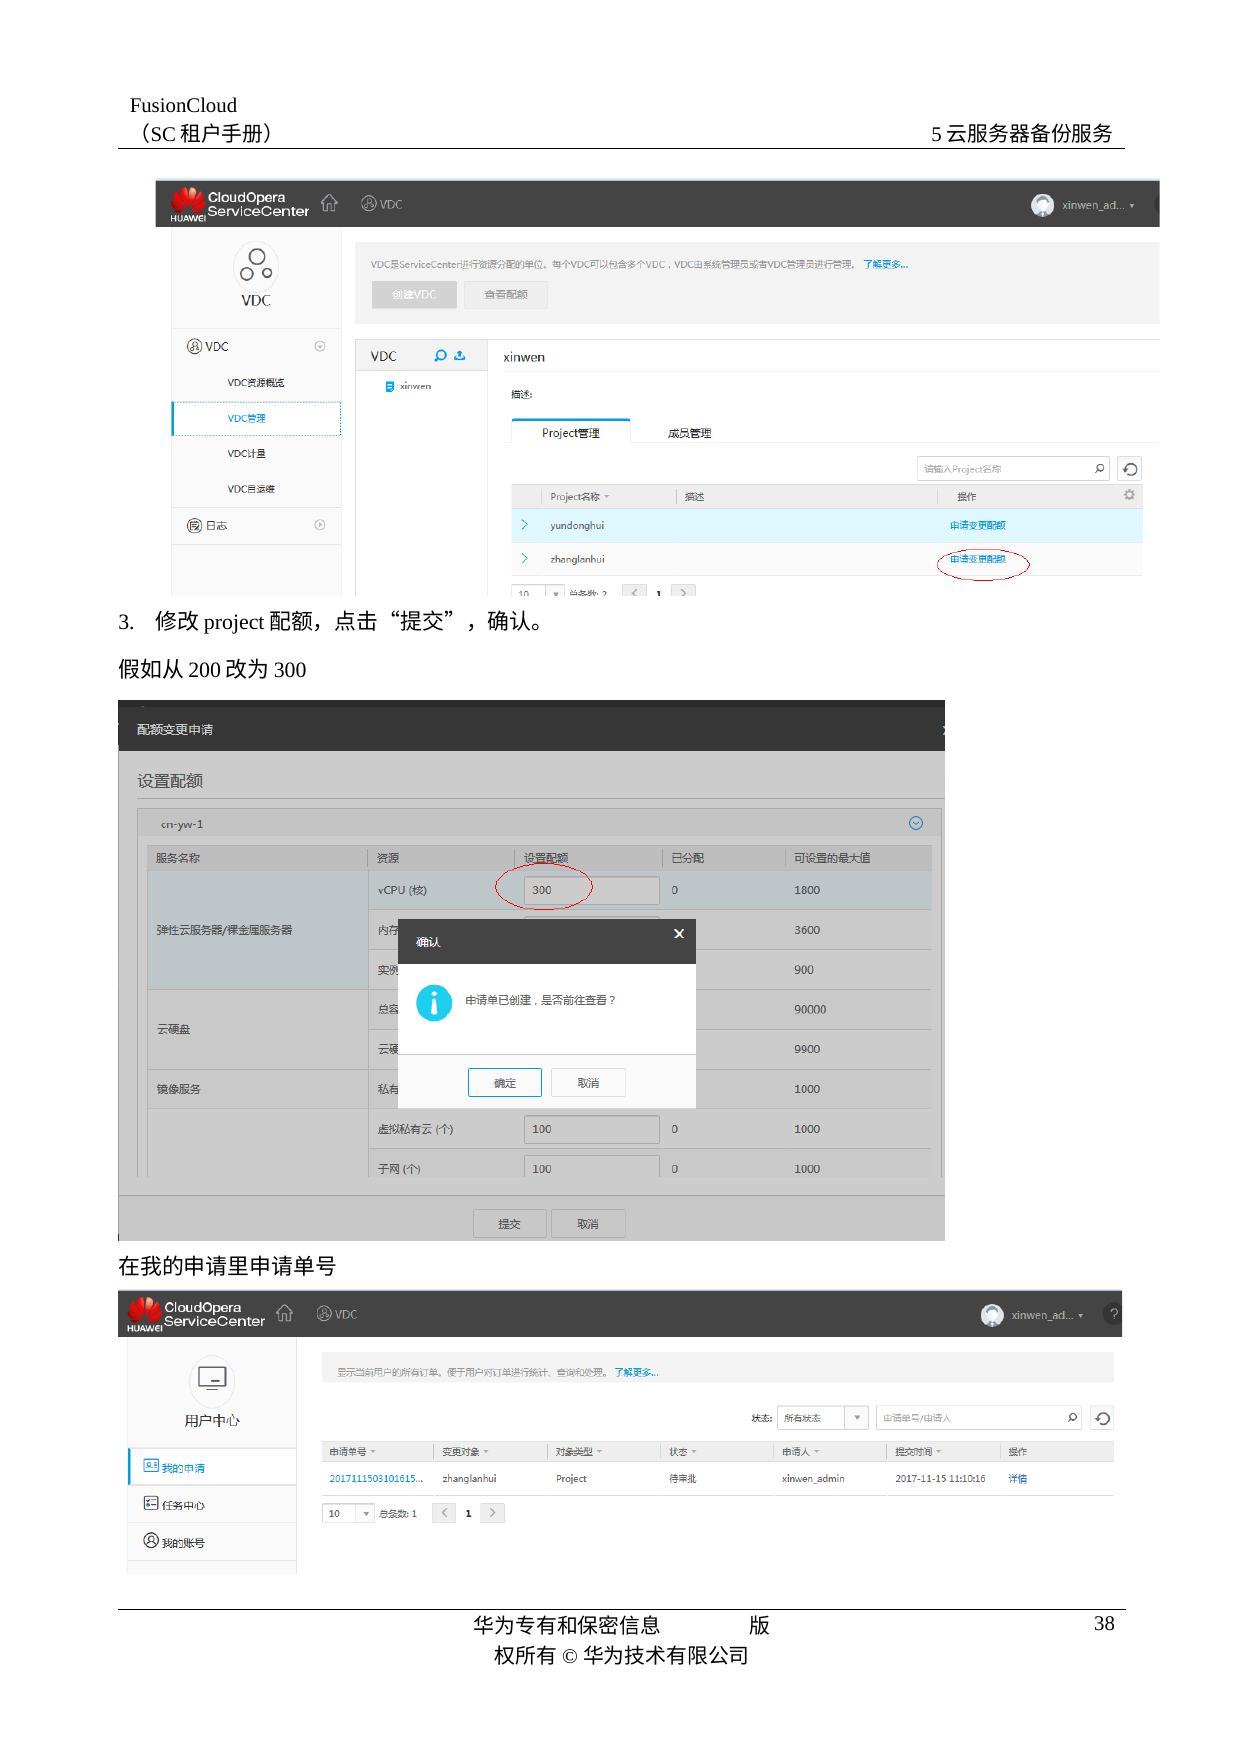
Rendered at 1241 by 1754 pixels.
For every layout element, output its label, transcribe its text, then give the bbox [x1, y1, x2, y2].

picture [155, 178, 1160, 596]
picture [118, 1289, 1123, 1574]
list 在我的申请里申请单号 [118, 1249, 1122, 1281]
text 假如从200改为300 [118, 652, 1122, 684]
picture [118, 700, 945, 1241]
list 修改project配额，点击“提交”，确认。 [118, 604, 1122, 635]
